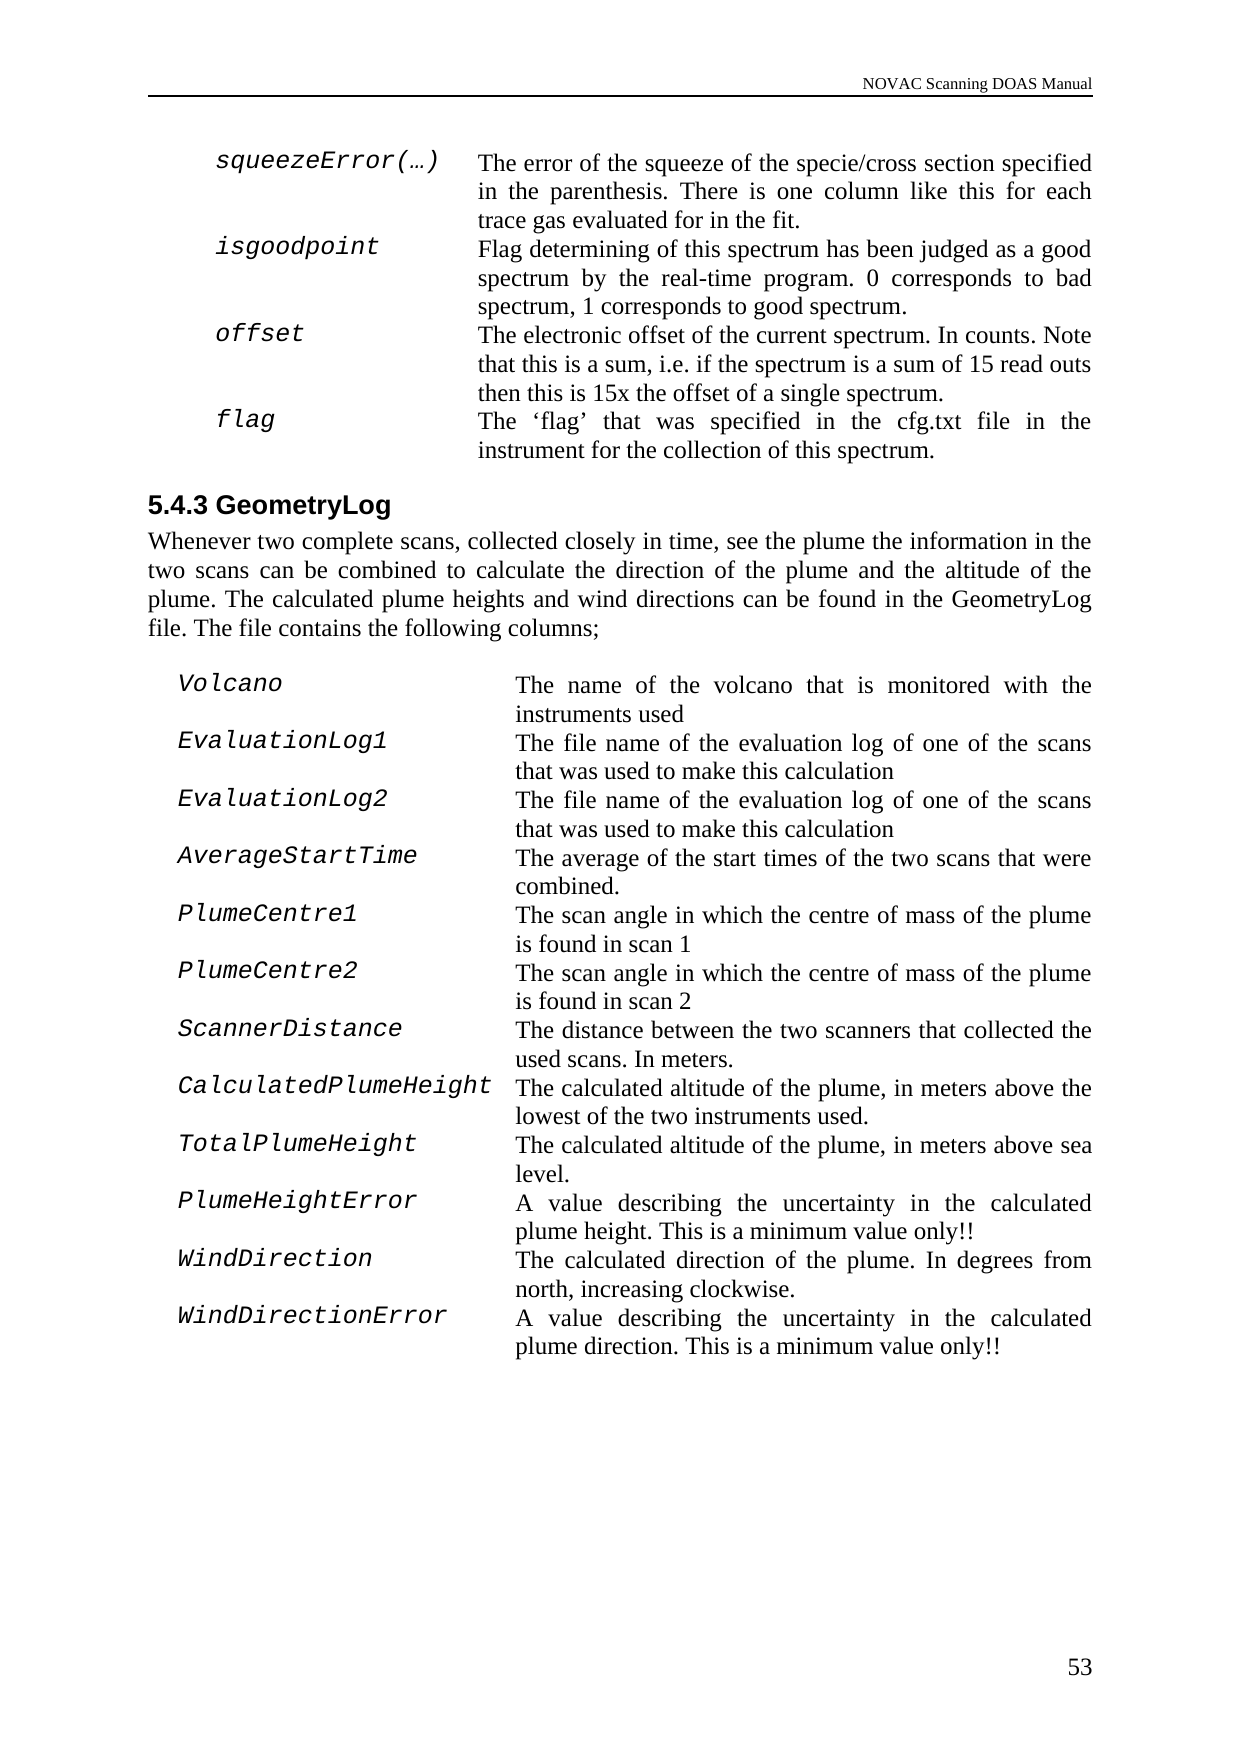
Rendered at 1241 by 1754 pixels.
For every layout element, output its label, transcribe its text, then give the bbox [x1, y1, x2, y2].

table_cell The scan angle in which the centre of mass of the plume is found in scan 1 [504, 900, 1104, 958]
table_cell The electronic offset of the current spectrum. In counts. Note that this is a sum, i.e. if the spectrum is a sum of 15 read outs then this is 15x the offset of a single spectrum. [466, 320, 1104, 406]
table_cell The ‘flag’ that was specified in the cfg.txt file in the instrument for the collection of this spectrum. [466, 406, 1104, 464]
table_cell EvaluationLog2 [166, 785, 504, 843]
table_cell squeezeError(…) [204, 148, 466, 234]
table_cell Flag determining of this spectrum has been judged as a good spectrum by the real-time program. 0 corresponds to bad spectrum, 1 corresponds to good spectrum. [466, 234, 1104, 320]
table_cell TotalPlumeHeight [166, 1130, 504, 1188]
table_cell The error of the squeeze of the specie/cross section specified in the parenthesis. There is one column like this for each trace gas evaluated for in the fit. [466, 148, 1104, 234]
table_cell isgoodpoint [204, 234, 466, 320]
table_cell The distance between the two scanners that collected the used scans. In meters. [504, 1015, 1104, 1073]
table_cell offset [204, 320, 466, 406]
table_cell A value describing the uncertainty in the calculated plume height. This is a minimum value only!! [504, 1188, 1104, 1245]
table_cell The average of the start times of the two scans that were combined. [504, 843, 1104, 900]
table_cell PlumeCentre2 [166, 958, 504, 1015]
table_cell The file name of the evaluation log of one of the scans that was used to make this calculation [504, 728, 1104, 785]
table_cell The calculated altitude of the plume, in meters above the lowest of the two instruments used. [504, 1073, 1104, 1130]
table_cell AverageStartTime [166, 843, 504, 900]
table_cell flag [204, 406, 466, 464]
table_cell The calculated direction of the plume. In degrees from north, increasing clockwise. [504, 1245, 1104, 1303]
subtitle 5.4.3 GeometryLog [148, 489, 1093, 520]
table_cell WindDirection [166, 1245, 504, 1303]
table_cell The scan angle in which the centre of mass of the plume is found in scan 2 [504, 958, 1104, 1015]
table_header Volcano [166, 670, 504, 728]
table_cell WindDirectionError [166, 1303, 504, 1360]
table_cell A value describing the uncertainty in the calculated plume direction. This is a minimum value only!! [504, 1303, 1104, 1360]
text Whenever two complete scans, collected closely in time, see the plume the information in the two scans can be combined to calculate the direction of the plume and the altitude of the plume. The calculated plume heights and wind directions can be found in the GeometryLog file. The file contains the following columns; [148, 526, 1093, 641]
table_cell The calculated altitude of the plume, in meters above sea level. [504, 1130, 1104, 1188]
table_header The name of the volcano that is monitored with the instruments used [504, 670, 1104, 728]
table_cell PlumeCentre1 [166, 900, 504, 958]
table_cell CalculatedPlumeHeight [166, 1073, 504, 1130]
table_cell ScannerDistance [166, 1015, 504, 1073]
table_cell EvaluationLog1 [166, 728, 504, 785]
table_cell PlumeHeightError [166, 1188, 504, 1245]
table_cell The file name of the evaluation log of one of the scans that was used to make this calculation [504, 785, 1104, 843]
